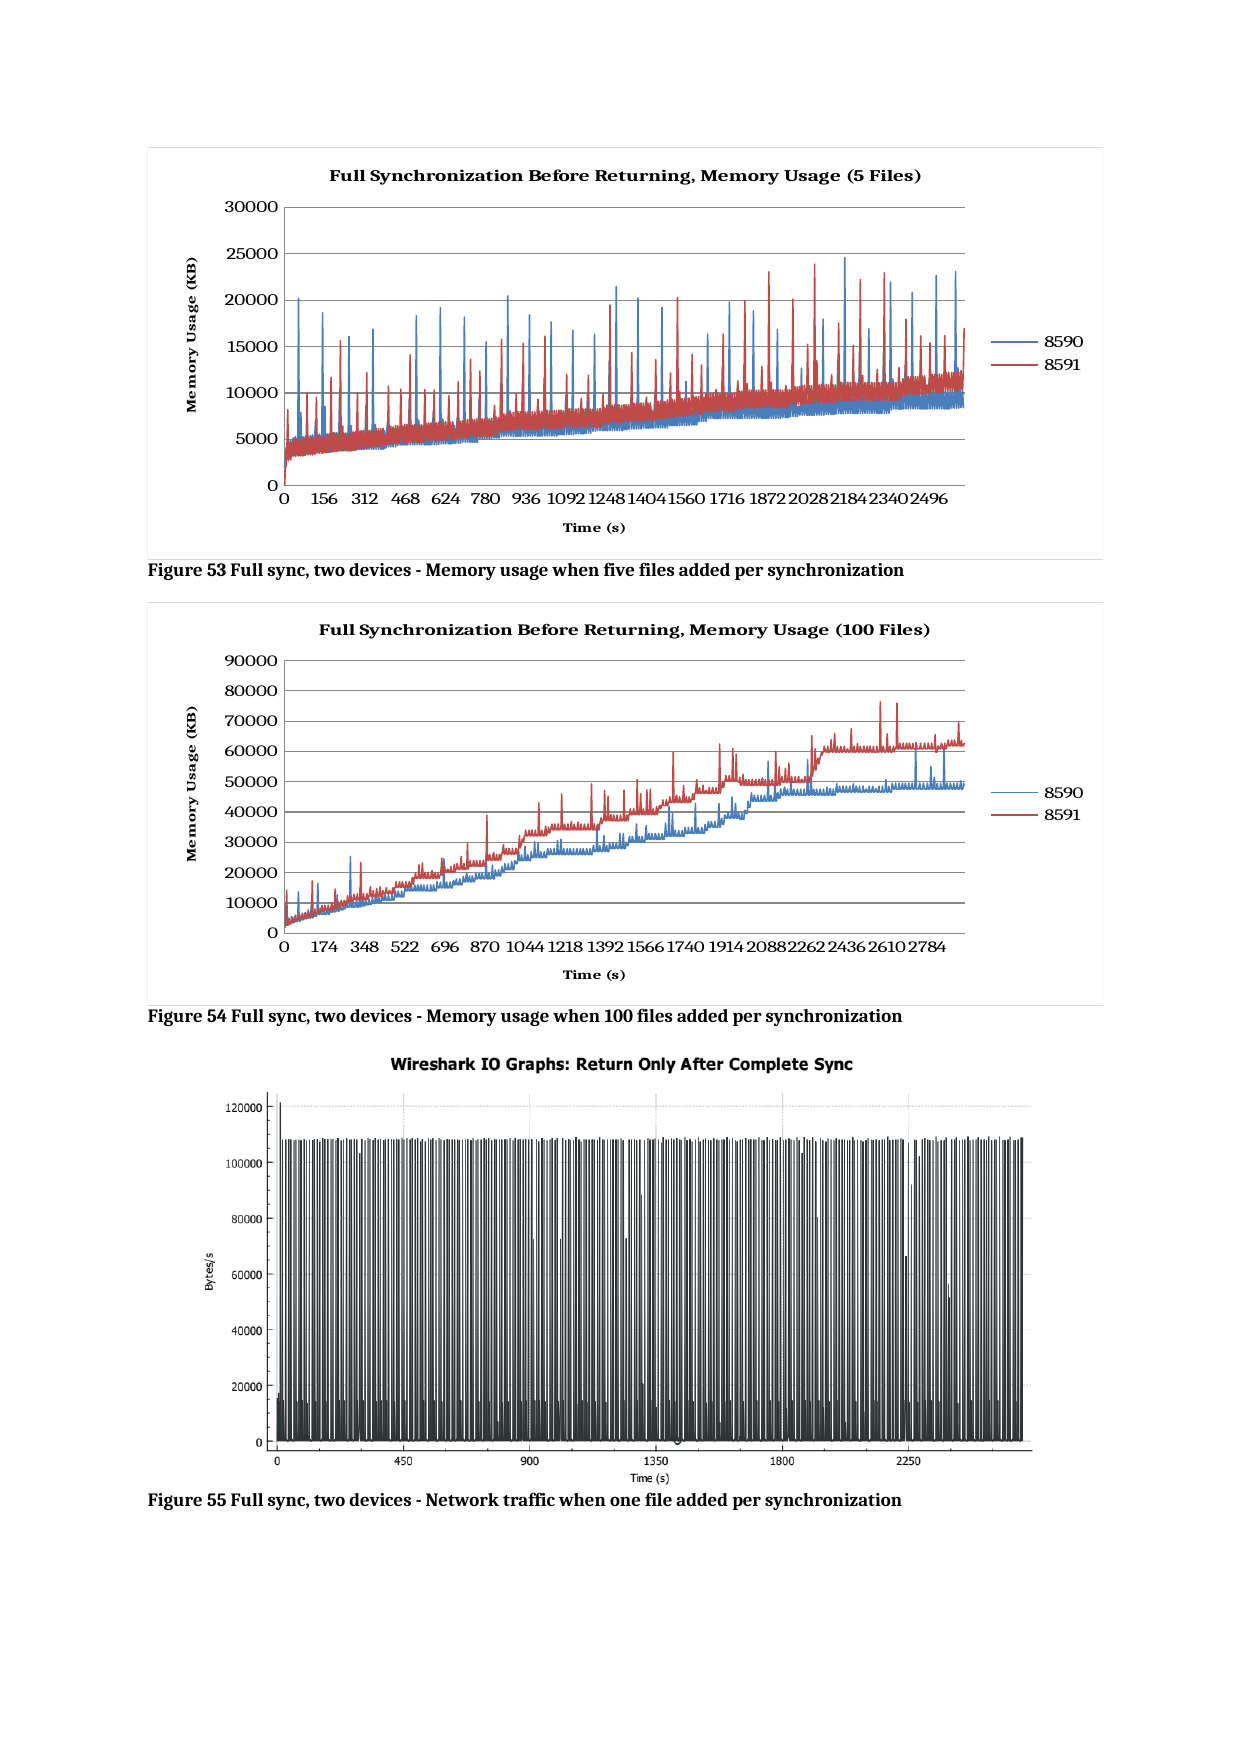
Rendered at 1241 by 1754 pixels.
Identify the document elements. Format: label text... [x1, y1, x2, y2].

text Figure 54 Full sync, two devices - Memory usage when 100 files added per synchronization [148, 1006, 1092, 1027]
text Figure 55 Full sync, two devices - Network traffic when one file added per synchronization [148, 1489, 1092, 1511]
text Figure 53 Full sync, two devices - Memory usage when five files added per synchronization [148, 560, 1092, 581]
